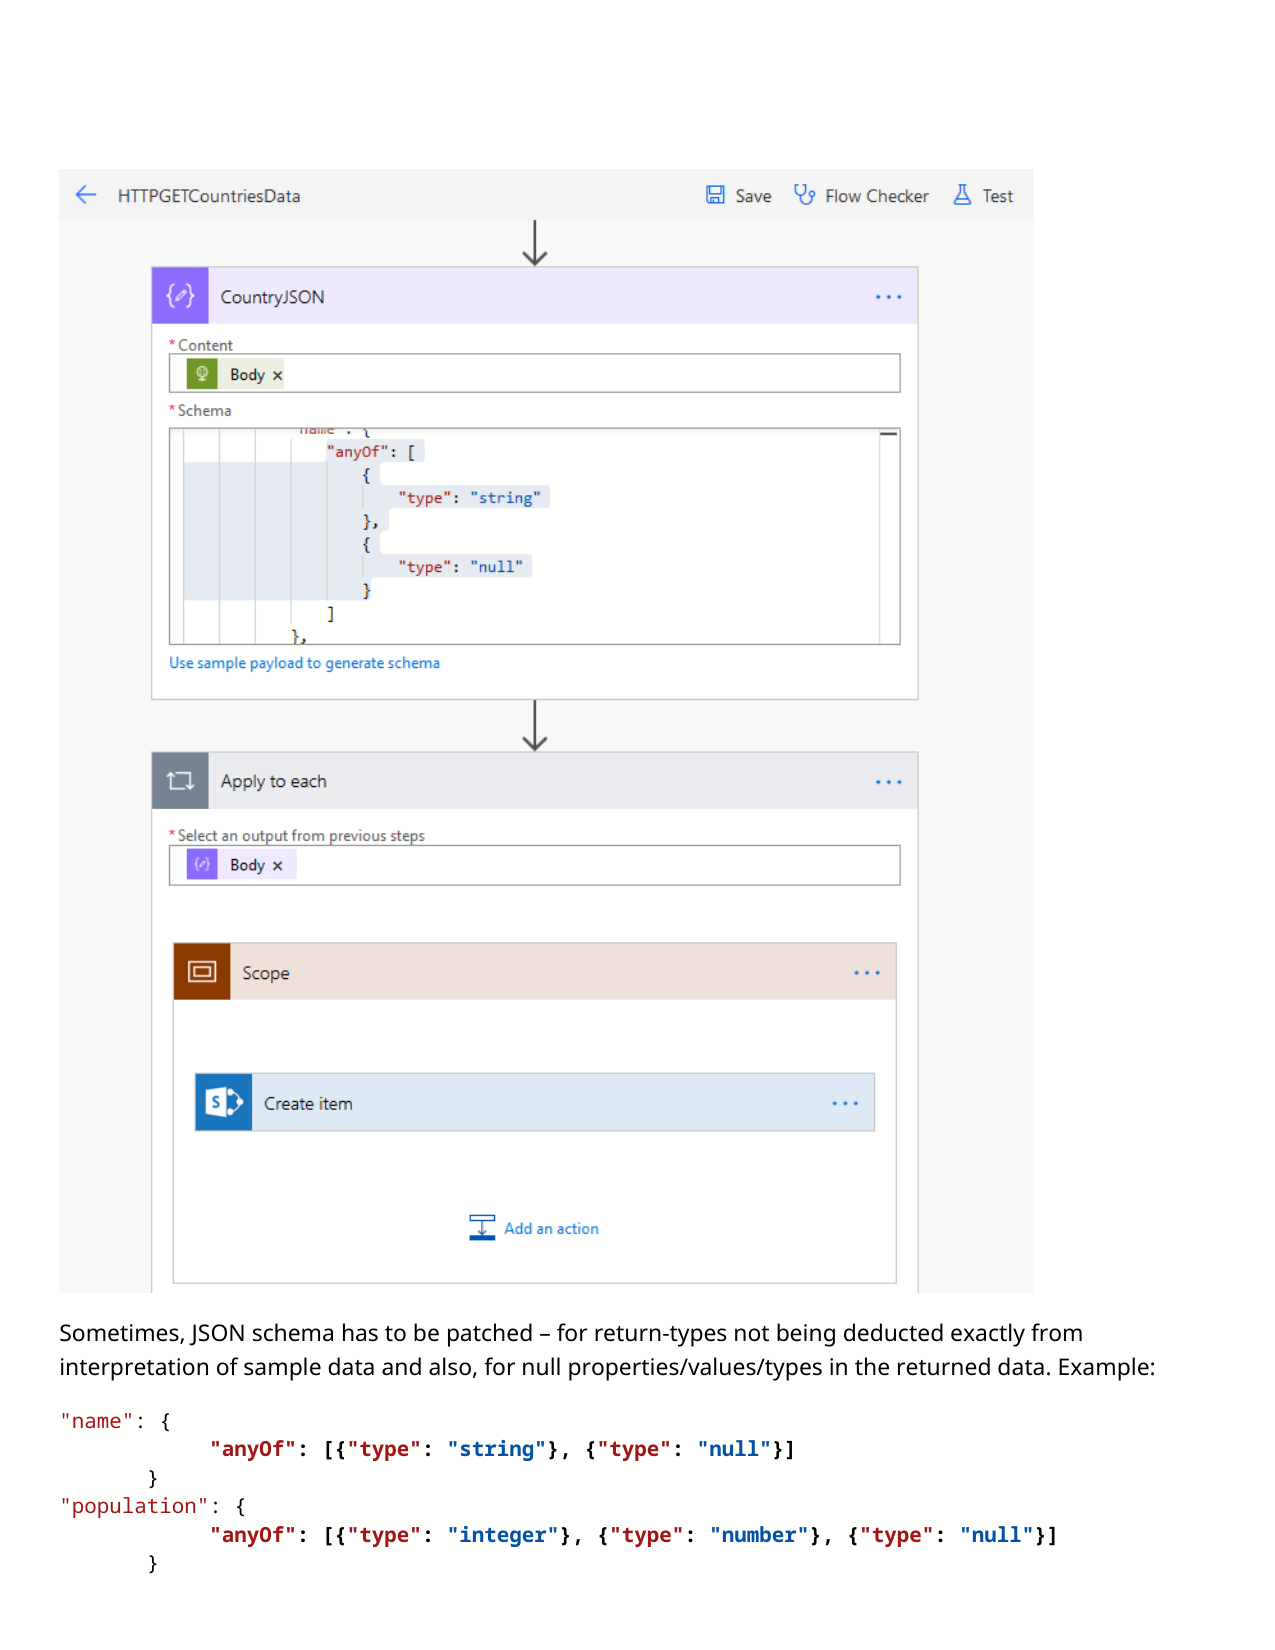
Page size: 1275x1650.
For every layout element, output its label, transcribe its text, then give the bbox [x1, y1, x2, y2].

picture [59, 169, 1034, 1293]
text "population": { [59, 1491, 1216, 1520]
text "anyOf": [{"type": "string"}, {"type": "null"}] [134, 1434, 1216, 1463]
text } [59, 1548, 1216, 1577]
text Sometimes, JSON schema has to be patched – for return-types not being deducted exactly from interpretation of sample data and also, for null properties/values/types in the returned data. Example: [59, 1317, 1216, 1382]
text } [59, 1463, 1216, 1491]
text "anyOf": [{"type": "integer"}, {"type": "number"}, {"type": "null"}] [134, 1520, 1216, 1548]
text "name": { [59, 1406, 1216, 1434]
